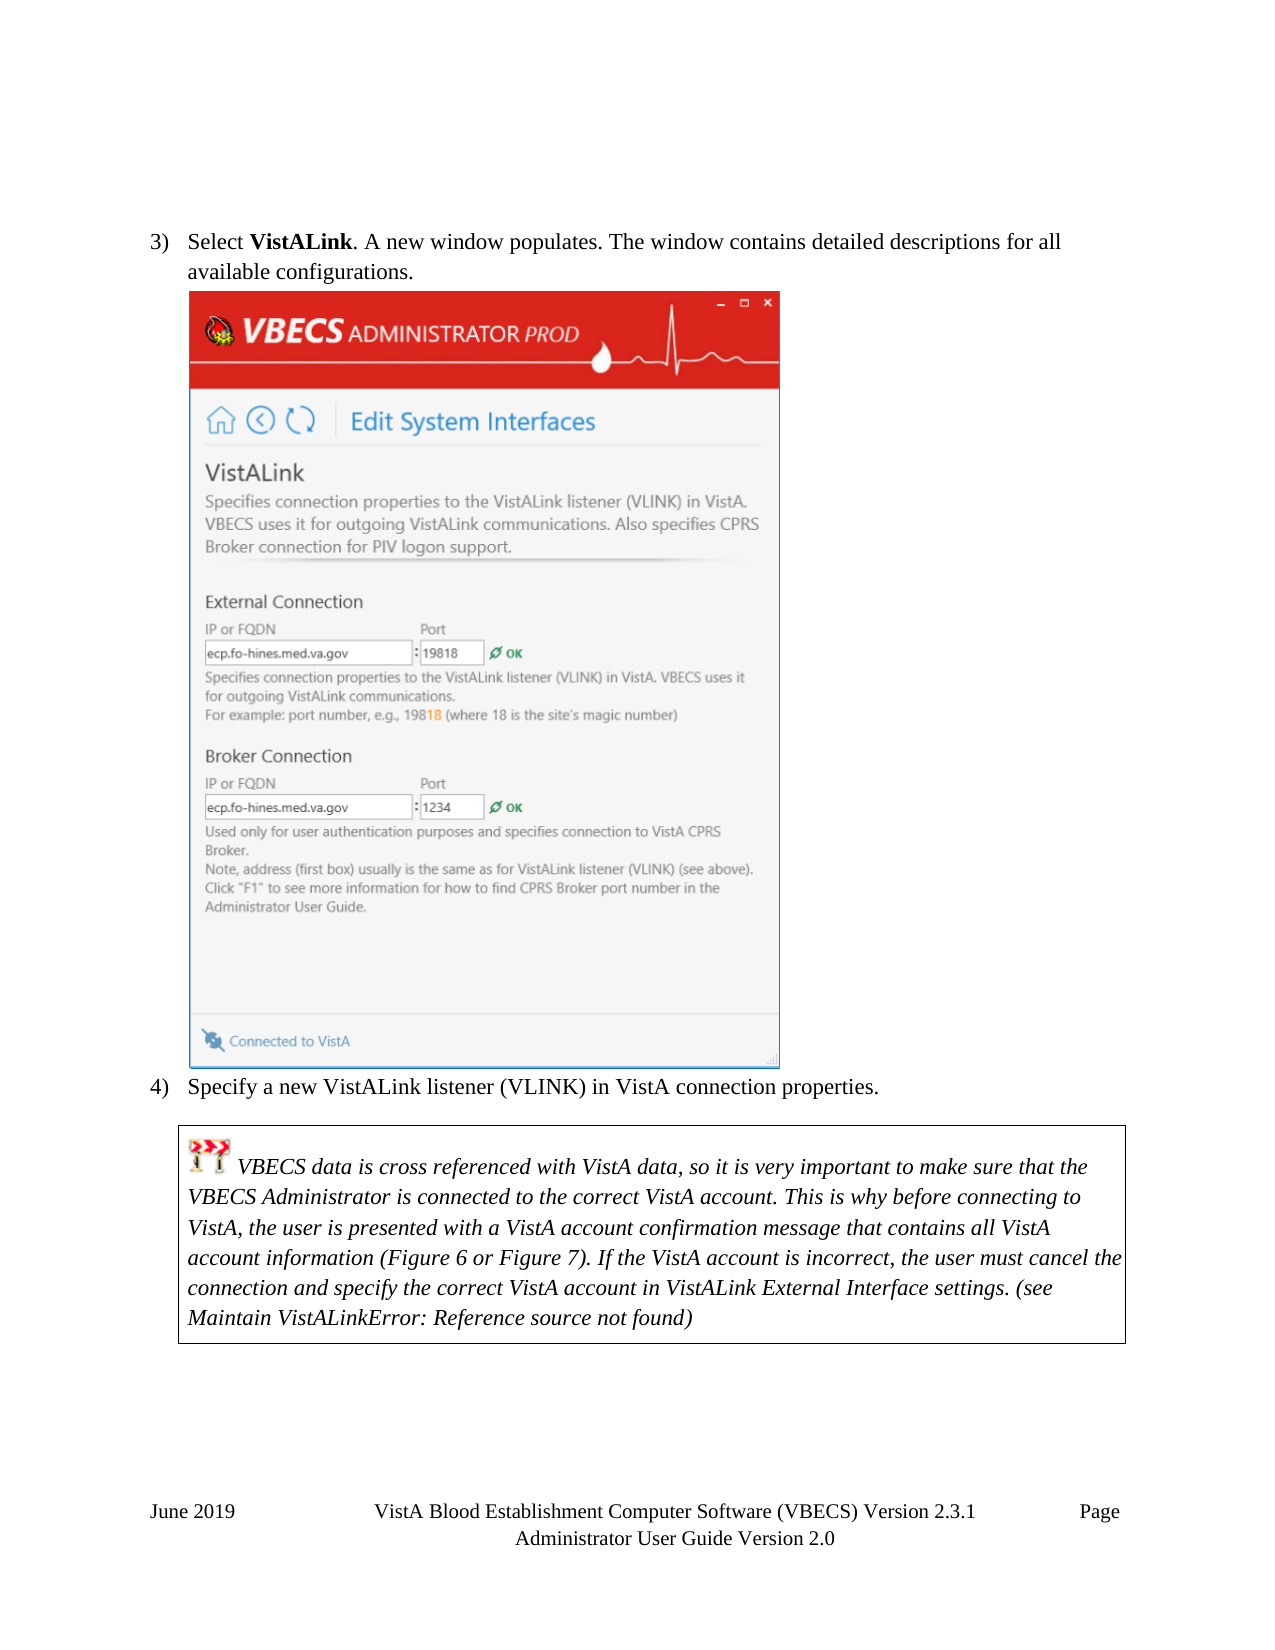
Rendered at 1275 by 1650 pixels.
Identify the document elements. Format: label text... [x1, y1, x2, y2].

list Specify a new VistALink listener (VLINK) in VistA connection properties. [150, 1073, 1125, 1100]
picture [187, 1138, 232, 1175]
list Select VistALink. A new window populates. The window contains detailed descriptions for all available configurations. [150, 228, 1125, 284]
